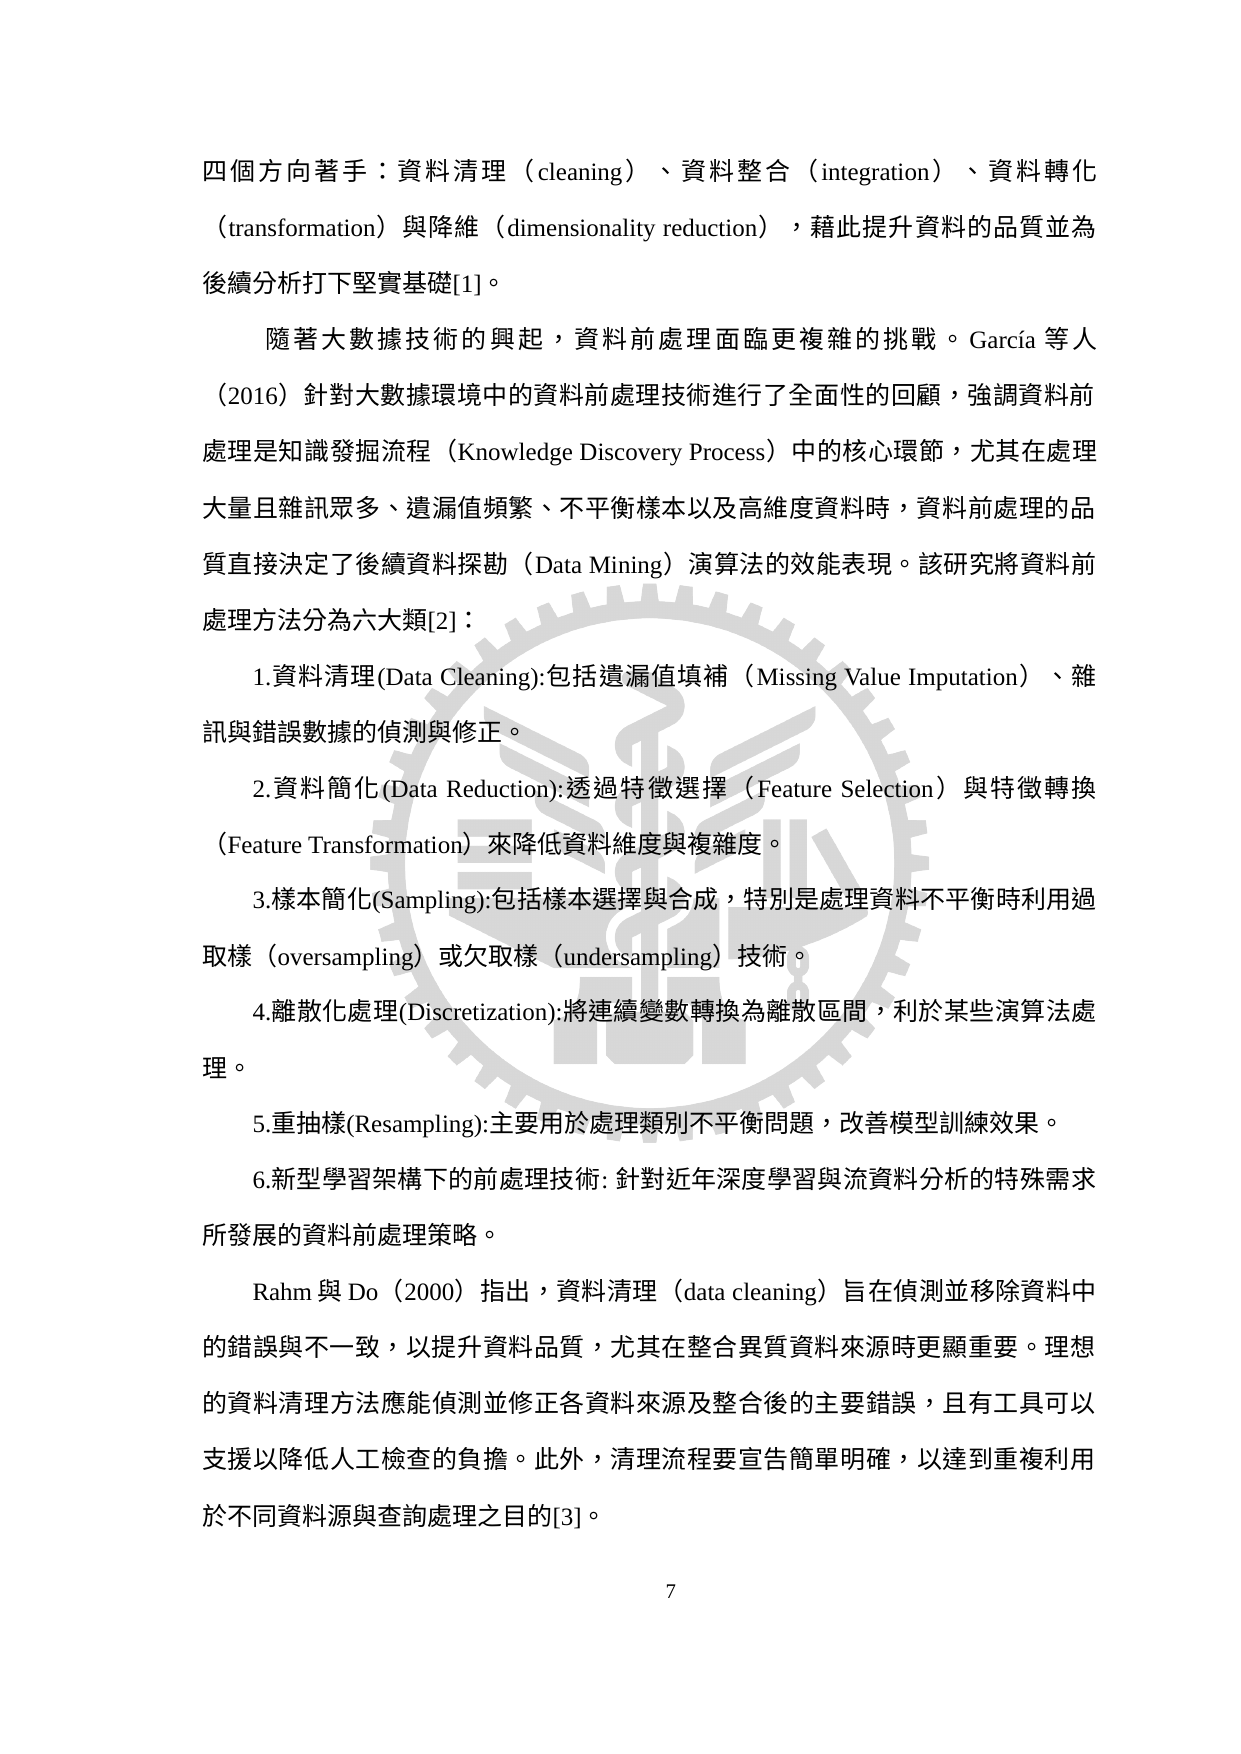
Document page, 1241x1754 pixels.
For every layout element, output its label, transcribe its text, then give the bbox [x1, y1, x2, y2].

text 2.資料簡化(Data Reduction):透過特徵選擇（Feature Selection）與特徵轉換（Feature Transformation）來降低資料維度與複雜度。 [202, 767, 1097, 861]
text 3.樣本簡化(Sampling):包括樣本選擇與合成，特別是處理資料不平衡時利用過取樣（oversampling）或欠取樣（undersampling）技術。 [202, 879, 1097, 973]
text 6.新型學習架構下的前處理技術: 針對近年深度學習與流資料分析的特殊需求所發展的資料前處理策略。 [202, 1159, 1097, 1252]
text 隨著大數據技術的興起，資料前處理面臨更複雜的挑戰。García等人（2016）針對大數據環境中的資料前處理技術進行了全面性的回顧，強調資料前處理是知識發掘流程（Knowledge Discovery Process）中的核心環節，尤其在處理大量且雜訊眾多、遺漏值頻繁、不平衡樣本以及高維度資料時，資料前處理的品質直接決定了後續資料探勘（Data Mining）演算法的效能表現。該研究將資料前處理方法分為六大類[2]： [202, 319, 1097, 637]
text Rahm與Do（2000）指出，資料清理（data cleaning）旨在偵測並移除資料中的錯誤與不一致，以提升資料品質，尤其在整合異質資料來源時更顯重要。理想的資料清理方法應能偵測並修正各資料來源及整合後的主要錯誤，且有工具可以支援以降低人工檢查的負擔。此外，清理流程要宣告簡單明確，以達到重複利用於不同資料源與查詢處理之目的[3]。 [202, 1271, 1097, 1533]
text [202, 151, 1097, 301]
text 1.資料清理(Data Cleaning):包括遺漏值填補（Missing Value Imputation）、雜訊與錯誤數據的偵測與修正。 [202, 656, 1097, 749]
text 4.離散化處理(Discretization):將連續變數轉換為離散區間，利於某些演算法處理。 [202, 991, 1097, 1085]
text 5.重抽樣(Resampling):主要用於處理類別不平衡問題，改善模型訓練效果。 [202, 1103, 1097, 1141]
